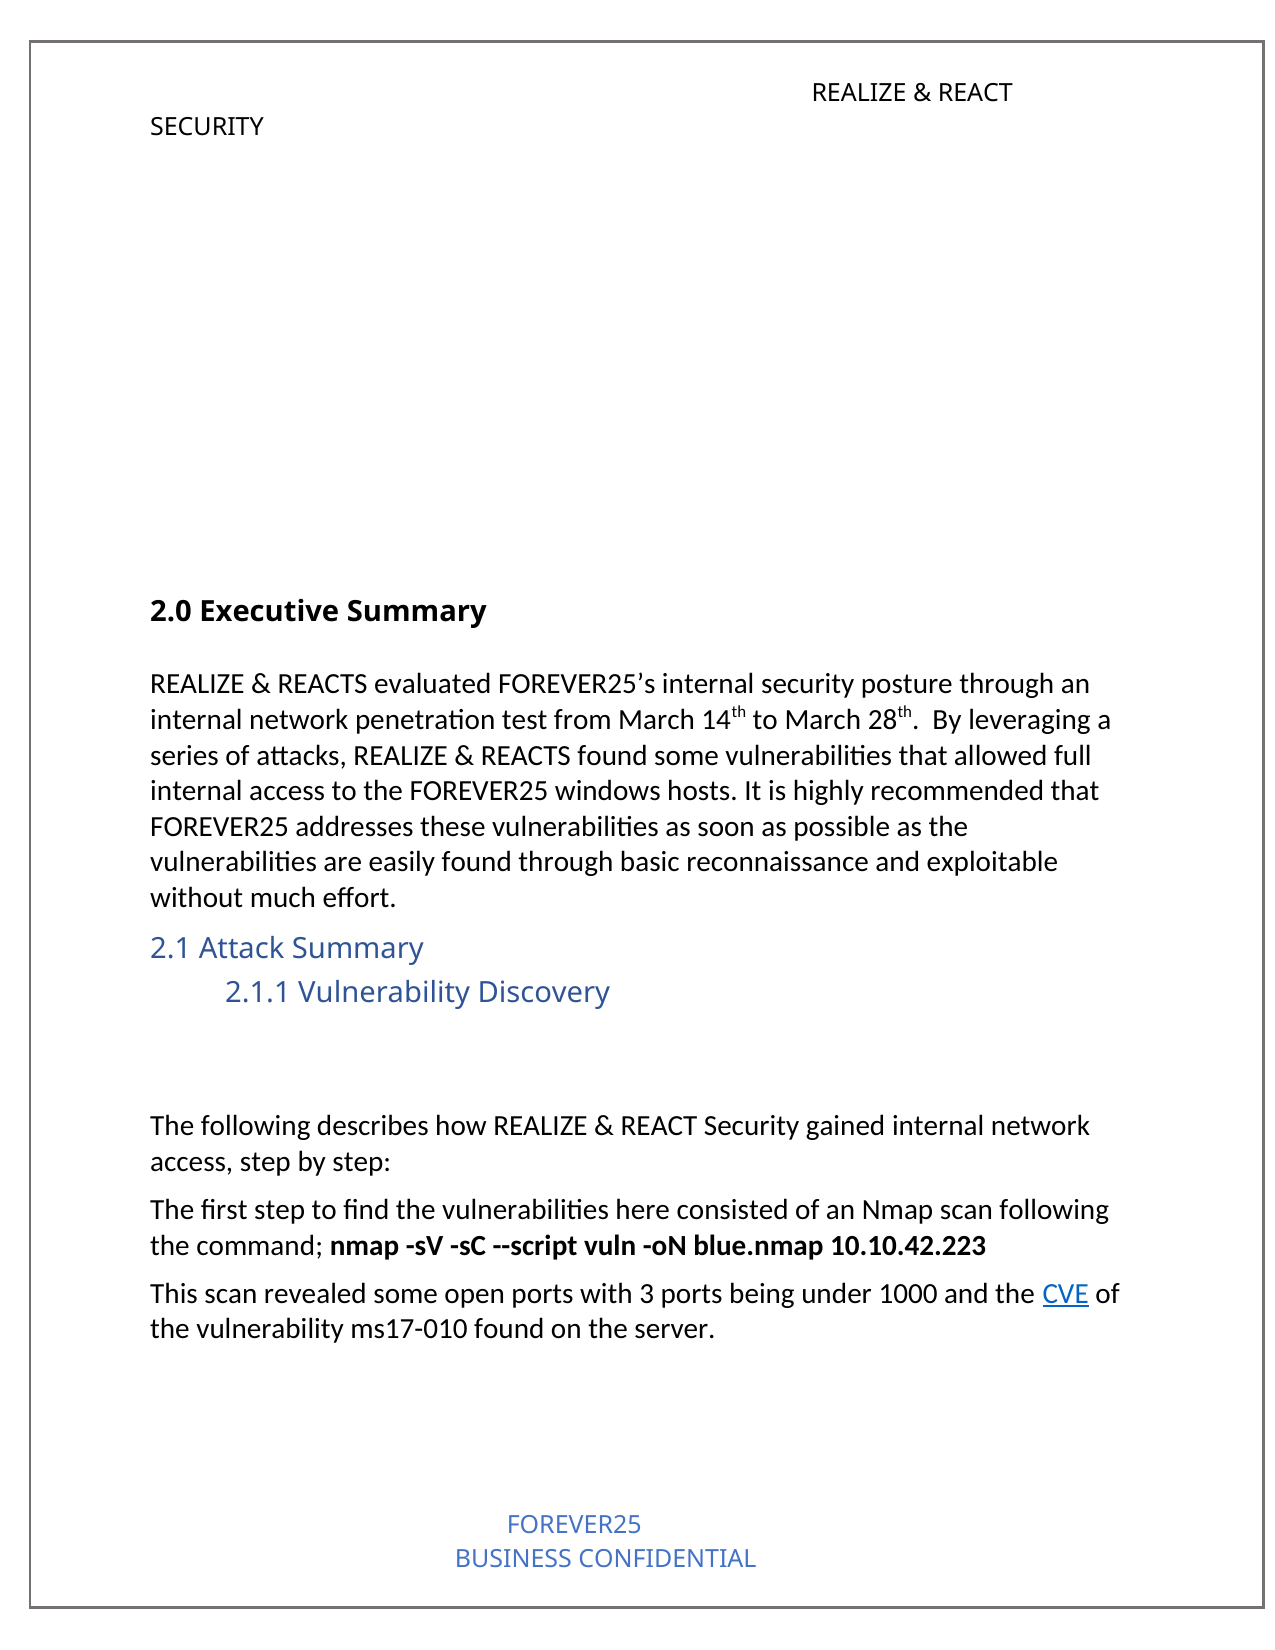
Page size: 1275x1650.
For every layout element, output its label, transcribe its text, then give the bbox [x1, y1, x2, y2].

text REALIZE & REACTS evaluated FOREVER25’s internal security posture through an internal network penetration test from March 14th to March 28th. By leveraging a series of attacks, REALIZE & REACTS found some vulnerabilities that allowed full internal access to the FOREVER25 windows hosts. It is highly recommended that FOREVER25 addresses these vulnerabilities as soon as possible as the vulnerabilities are easily found through basic reconnaissance and exploitable without much effort. [150, 665, 1125, 915]
text The first step to find the vulnerabilities here consisted of an Nmap scan following the command; nmap -sV -sC --script vuln -oN blue.nmap 10.10.42.223 [150, 1191, 1125, 1262]
text This scan revealed some open ports with 3 ports being under 1000 and the CVE of the vulnerability ms17-010 found on the server. [150, 1275, 1125, 1346]
subtitle 2.1.1 Vulnerability Discovery [150, 971, 1125, 1011]
subtitle 2.0 Executive Summary [150, 590, 1125, 630]
subtitle 2.1 Attack Summary [150, 927, 1125, 967]
text The following describes how REALIZE & REACT Security gained internal network access, step by step: [150, 1107, 1125, 1179]
